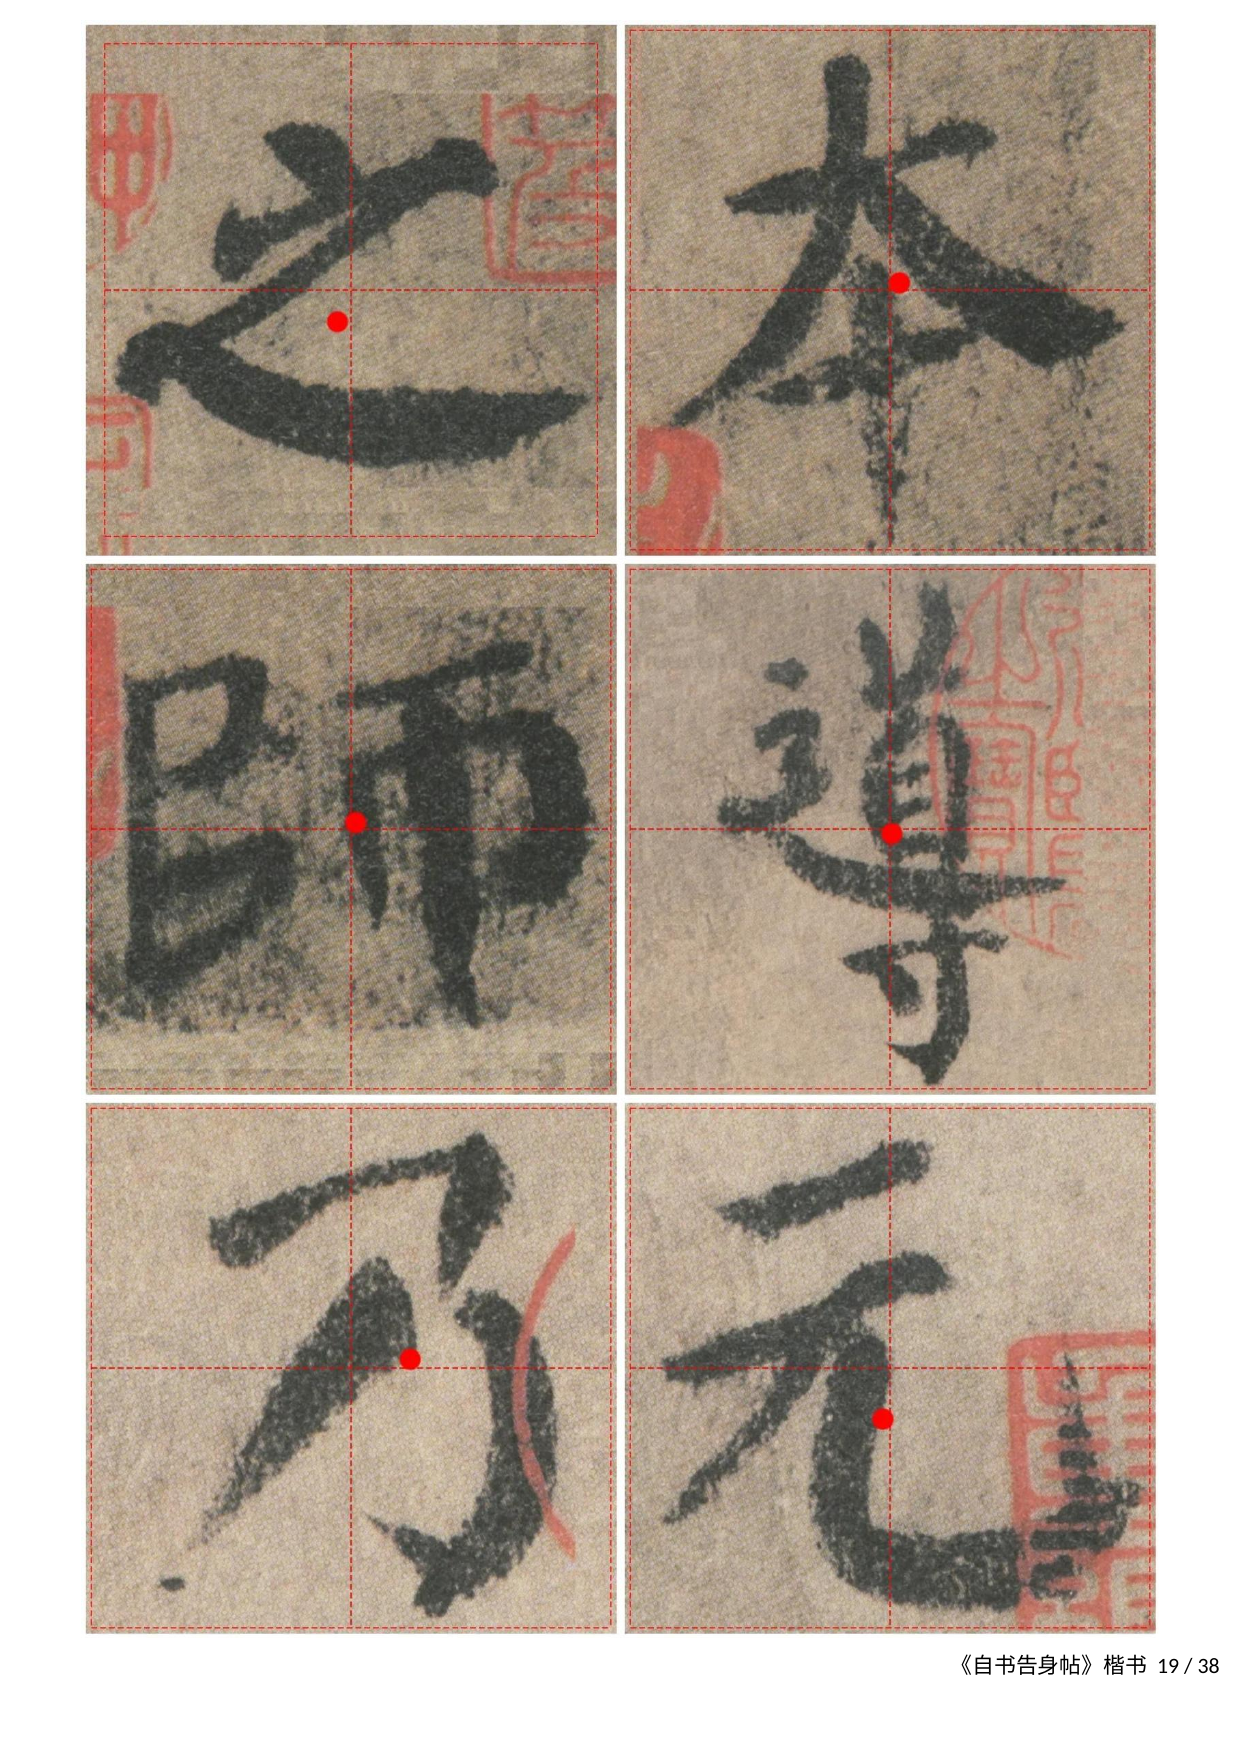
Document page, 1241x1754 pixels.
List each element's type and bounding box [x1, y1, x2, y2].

picture [81, 20, 1160, 1638]
